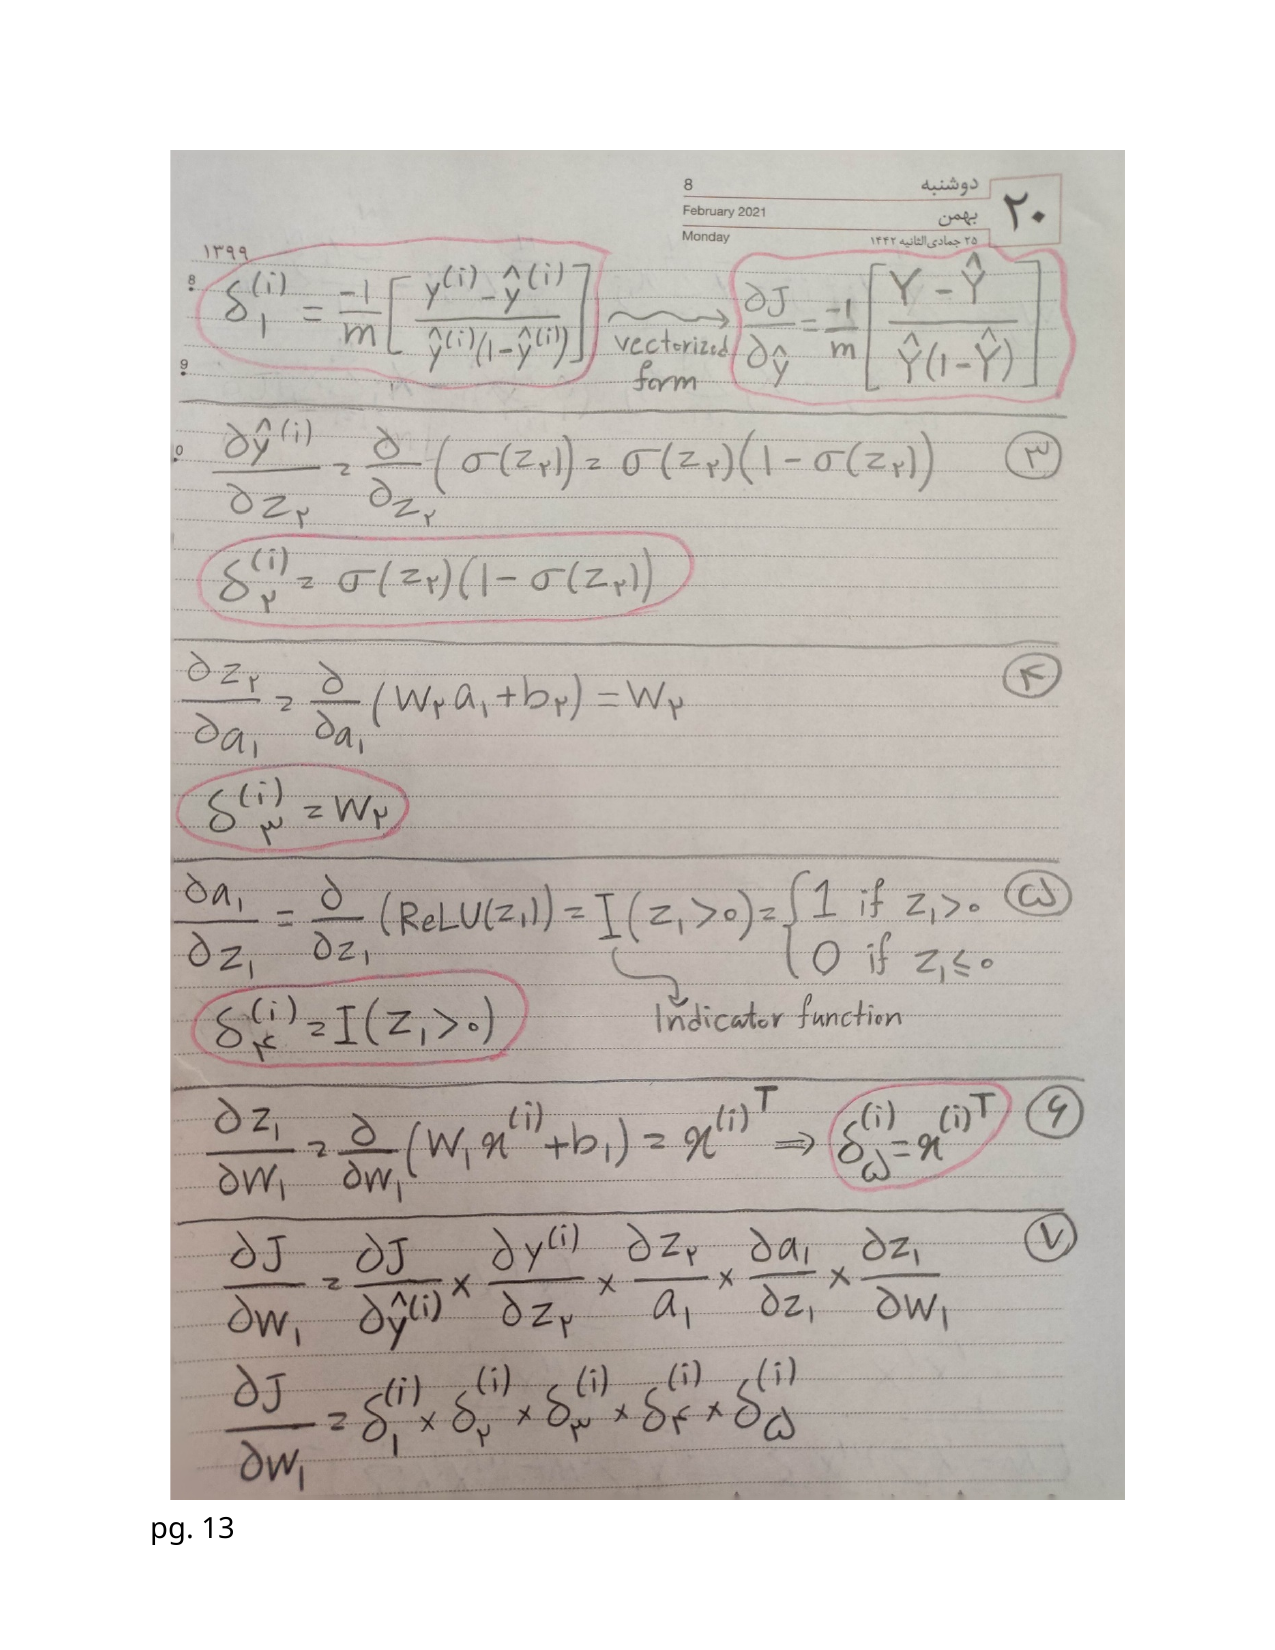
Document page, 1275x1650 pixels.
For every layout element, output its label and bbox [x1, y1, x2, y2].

picture [170, 150, 1125, 1500]
